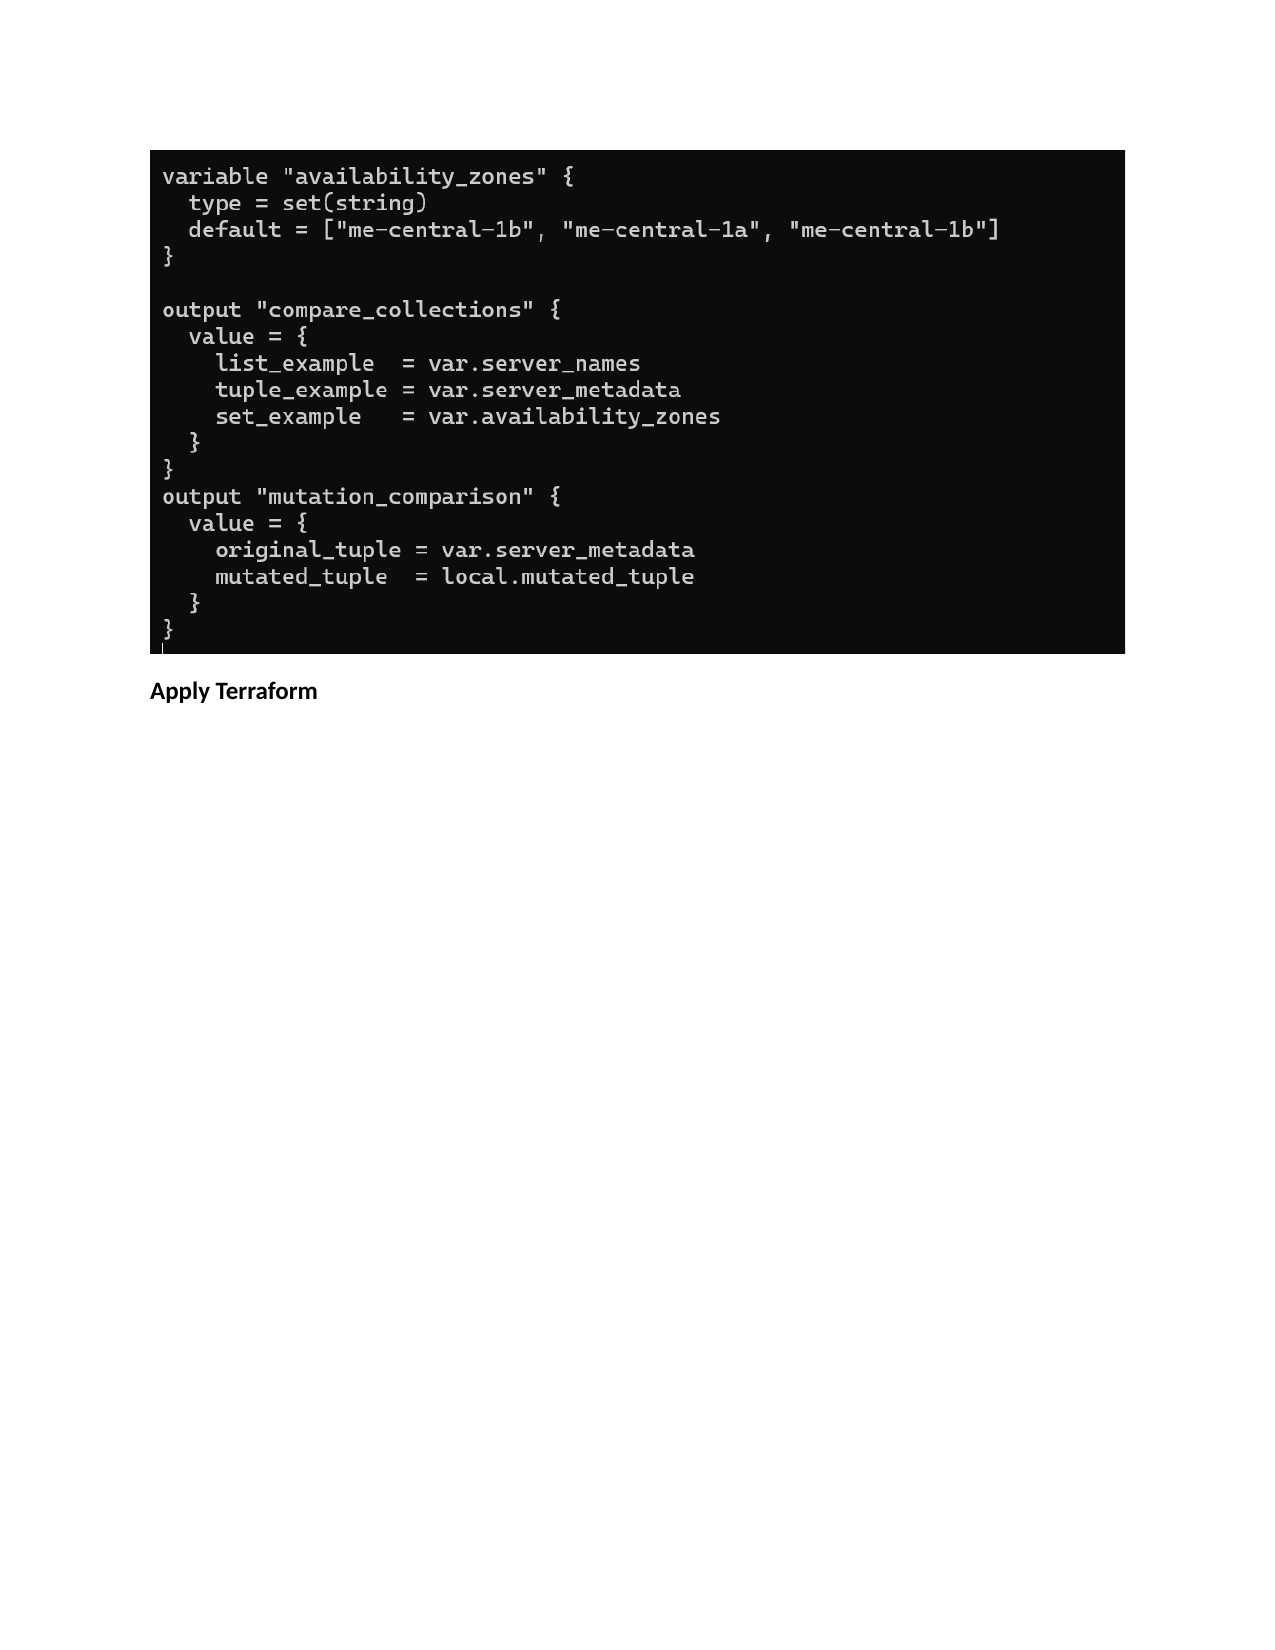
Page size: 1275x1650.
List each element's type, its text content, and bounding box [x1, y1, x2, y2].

picture [150, 150, 1125, 654]
text Apply Terraform [150, 675, 1125, 705]
